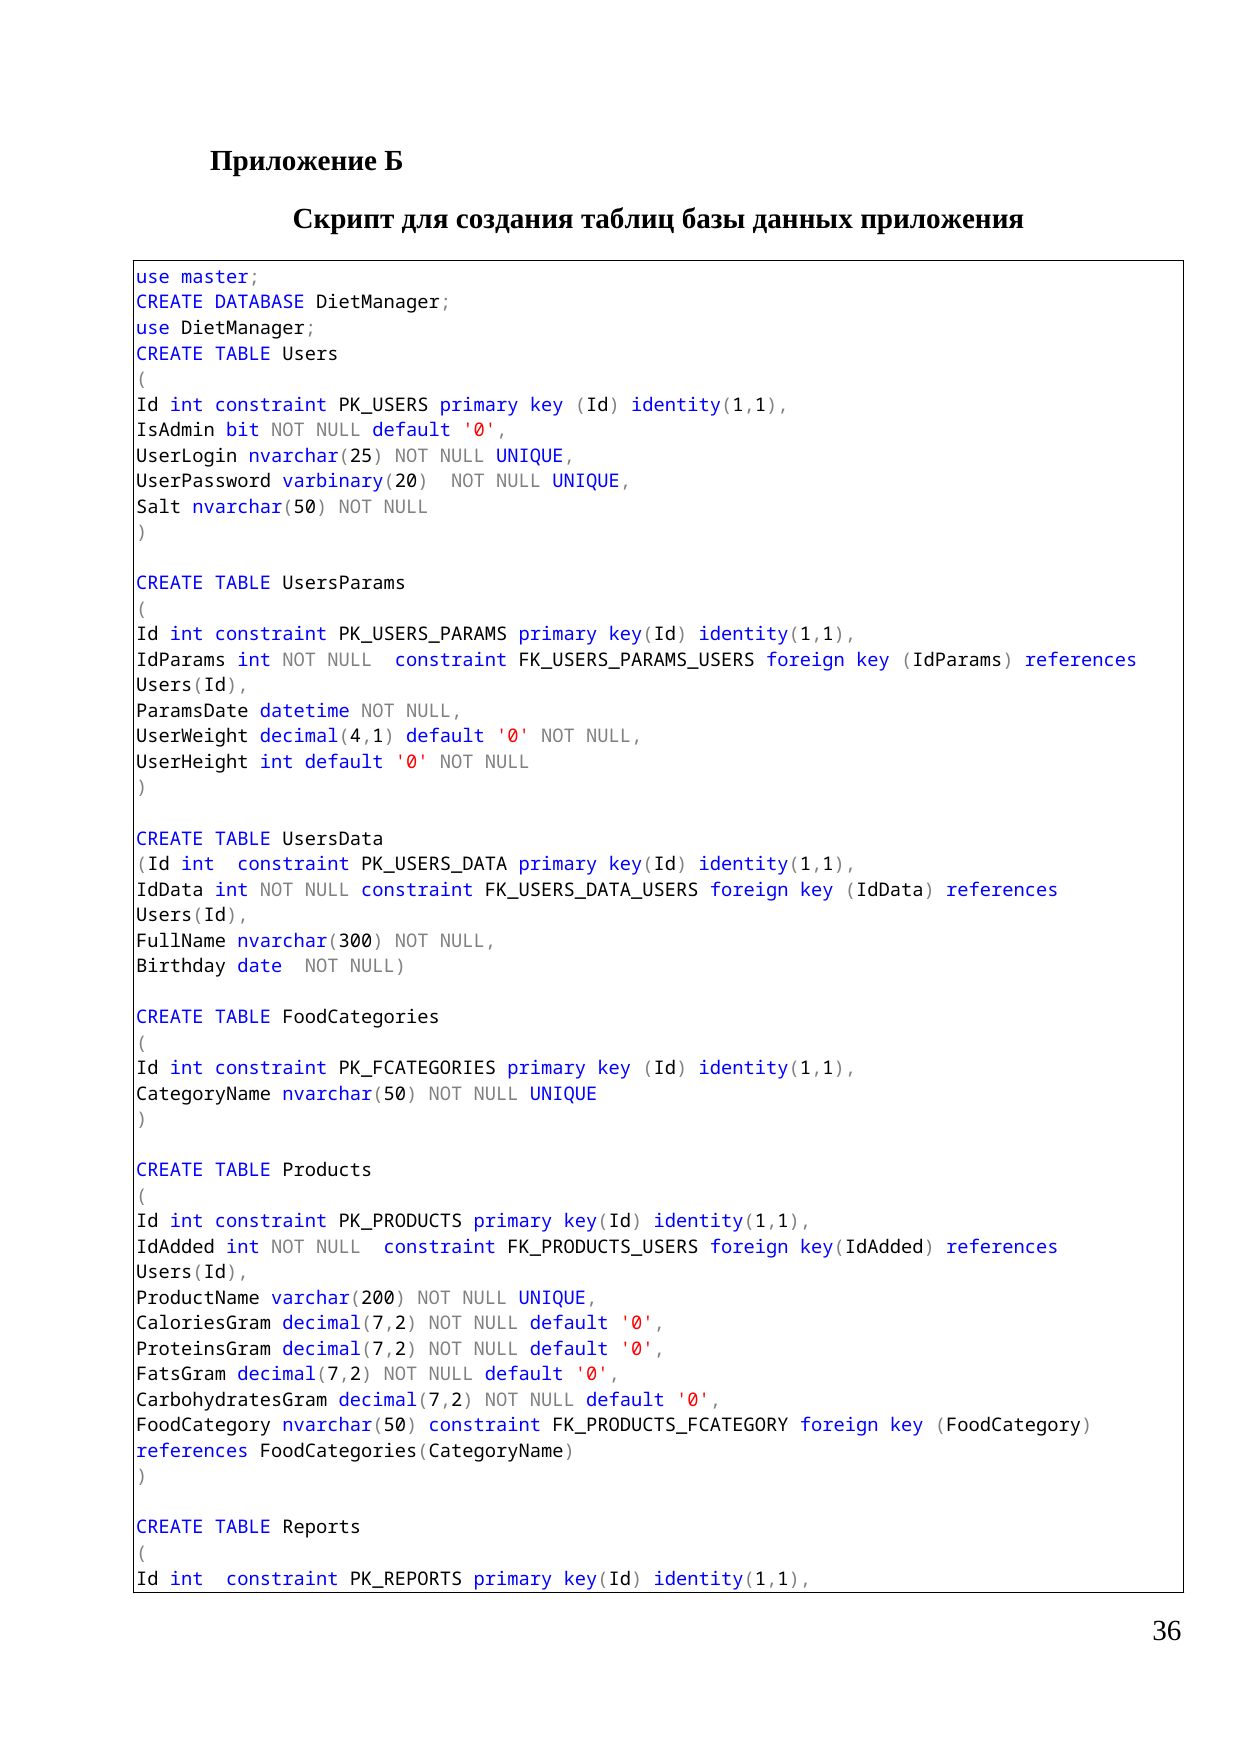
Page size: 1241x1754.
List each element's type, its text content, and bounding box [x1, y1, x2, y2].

text use master; [134, 261, 1183, 289]
text IdAdded int NOT NULL constraint FK_PRODUCTS_USERS foreign key(IdAdded) references Users(Id), [136, 1233, 1181, 1284]
text use DietManager; [136, 314, 1181, 340]
text (Id int constraint PK_USERS_DATA primary key(Id) identity(1,1), [136, 850, 1181, 876]
text Id int constraint PK_REPORTS primary key(Id) identity(1,1), [134, 1562, 1183, 1592]
text Id int constraint PK_FCATEGORIES primary key (Id) identity(1,1), [136, 1054, 1181, 1080]
text FatsGram decimal(7,2) NOT NULL default '0', [136, 1361, 1181, 1386]
text Birthday date NOT NULL) [136, 952, 1181, 978]
text UserLogin nvarchar(25) NOT NULL UNIQUE, [136, 442, 1181, 467]
text FullName nvarchar(300) NOT NULL, [136, 927, 1181, 952]
text UserHeight int default '0' NOT NULL [136, 748, 1181, 774]
text Id int constraint PK_USERS_PARAMS primary key(Id) identity(1,1), [136, 621, 1181, 646]
text CREATE TABLE FoodCategories [136, 1003, 1181, 1029]
text IdData int NOT NULL constraint FK_USERS_DATA_USERS foreign key (IdData) references Users(Id), [136, 876, 1181, 927]
text IdParams int NOT NULL constraint FK_USERS_PARAMS_USERS foreign key (IdParams) references Users(Id), [136, 646, 1181, 697]
text ( [136, 365, 1181, 391]
text IsAdmin bit NOT NULL default '0', [136, 416, 1181, 442]
text ProductName varchar(200) NOT NULL UNIQUE, [136, 1284, 1181, 1310]
text CREATE TABLE Users [136, 340, 1181, 365]
text Id int constraint PK_PRODUCTS primary key(Id) identity(1,1), [136, 1208, 1181, 1233]
text CREATE DATABASE DietManager; [136, 289, 1181, 314]
text ParamsDate datetime NOT NULL, [136, 697, 1181, 723]
text ( [136, 1539, 1181, 1562]
text ) [136, 774, 1181, 799]
text ) [136, 518, 1181, 544]
text CREATE TABLE UsersParams [136, 569, 1181, 595]
text CREATE TABLE Products [136, 1157, 1181, 1182]
text Скрипт для создания таблиц базы данных приложения [136, 202, 1181, 235]
text UserWeight decimal(4,1) default '0' NOT NULL, [136, 723, 1181, 748]
text ( [136, 595, 1181, 621]
text ProteinsGram decimal(7,2) NOT NULL default '0', [136, 1335, 1181, 1361]
text ) [136, 1106, 1181, 1131]
text UserPassword varbinary(20) NOT NULL UNIQUE, [136, 467, 1181, 493]
text ( [136, 1029, 1181, 1054]
text CaloriesGram decimal(7,2) NOT NULL default '0', [136, 1310, 1181, 1335]
text CREATE TABLE UsersData [136, 825, 1181, 850]
text CarbohydratesGram decimal(7,2) NOT NULL default '0', [136, 1386, 1181, 1412]
text Id int constraint PK_USERS primary key (Id) identity(1,1), [136, 391, 1181, 416]
subtitle Приложение Б [136, 143, 1181, 177]
text ( [136, 1182, 1181, 1208]
text FoodCategory nvarchar(50) constraint FK_PRODUCTS_FCATEGORY foreign key (FoodCategory) references FoodCategories(CategoryName) [136, 1412, 1181, 1463]
text CategoryName nvarchar(50) NOT NULL UNIQUE [136, 1080, 1181, 1106]
text Salt nvarchar(50) NOT NULL [136, 493, 1181, 518]
text CREATE TABLE Reports [136, 1514, 1181, 1539]
text ) [136, 1463, 1181, 1488]
